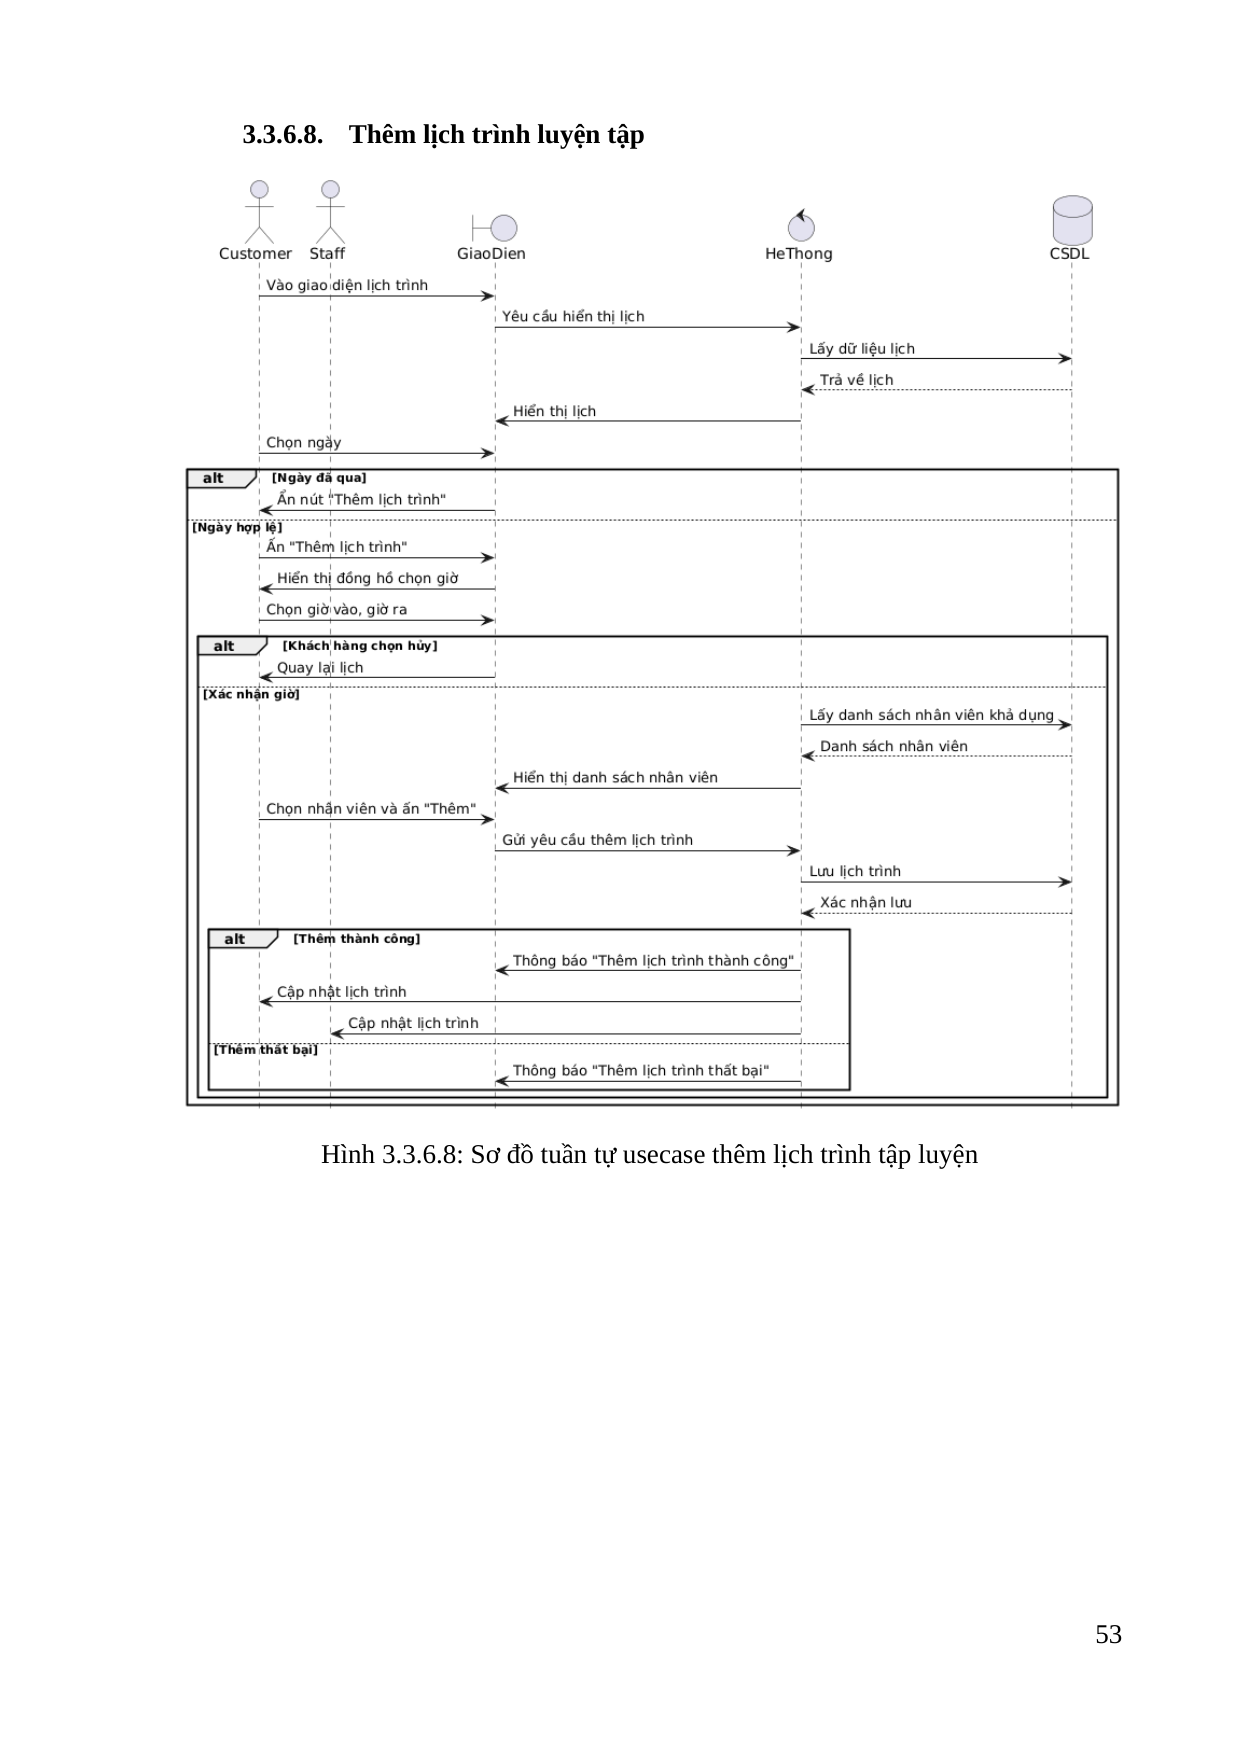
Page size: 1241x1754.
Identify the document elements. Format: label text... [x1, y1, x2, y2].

subtitle Thêm lịch trình luyện tập [242, 118, 1122, 149]
text Hình 3.3.6.8: Sơ đồ tuần tự usecase thêm lịch trình tập luyện [177, 1138, 1122, 1169]
picture [177, 177, 1123, 1111]
